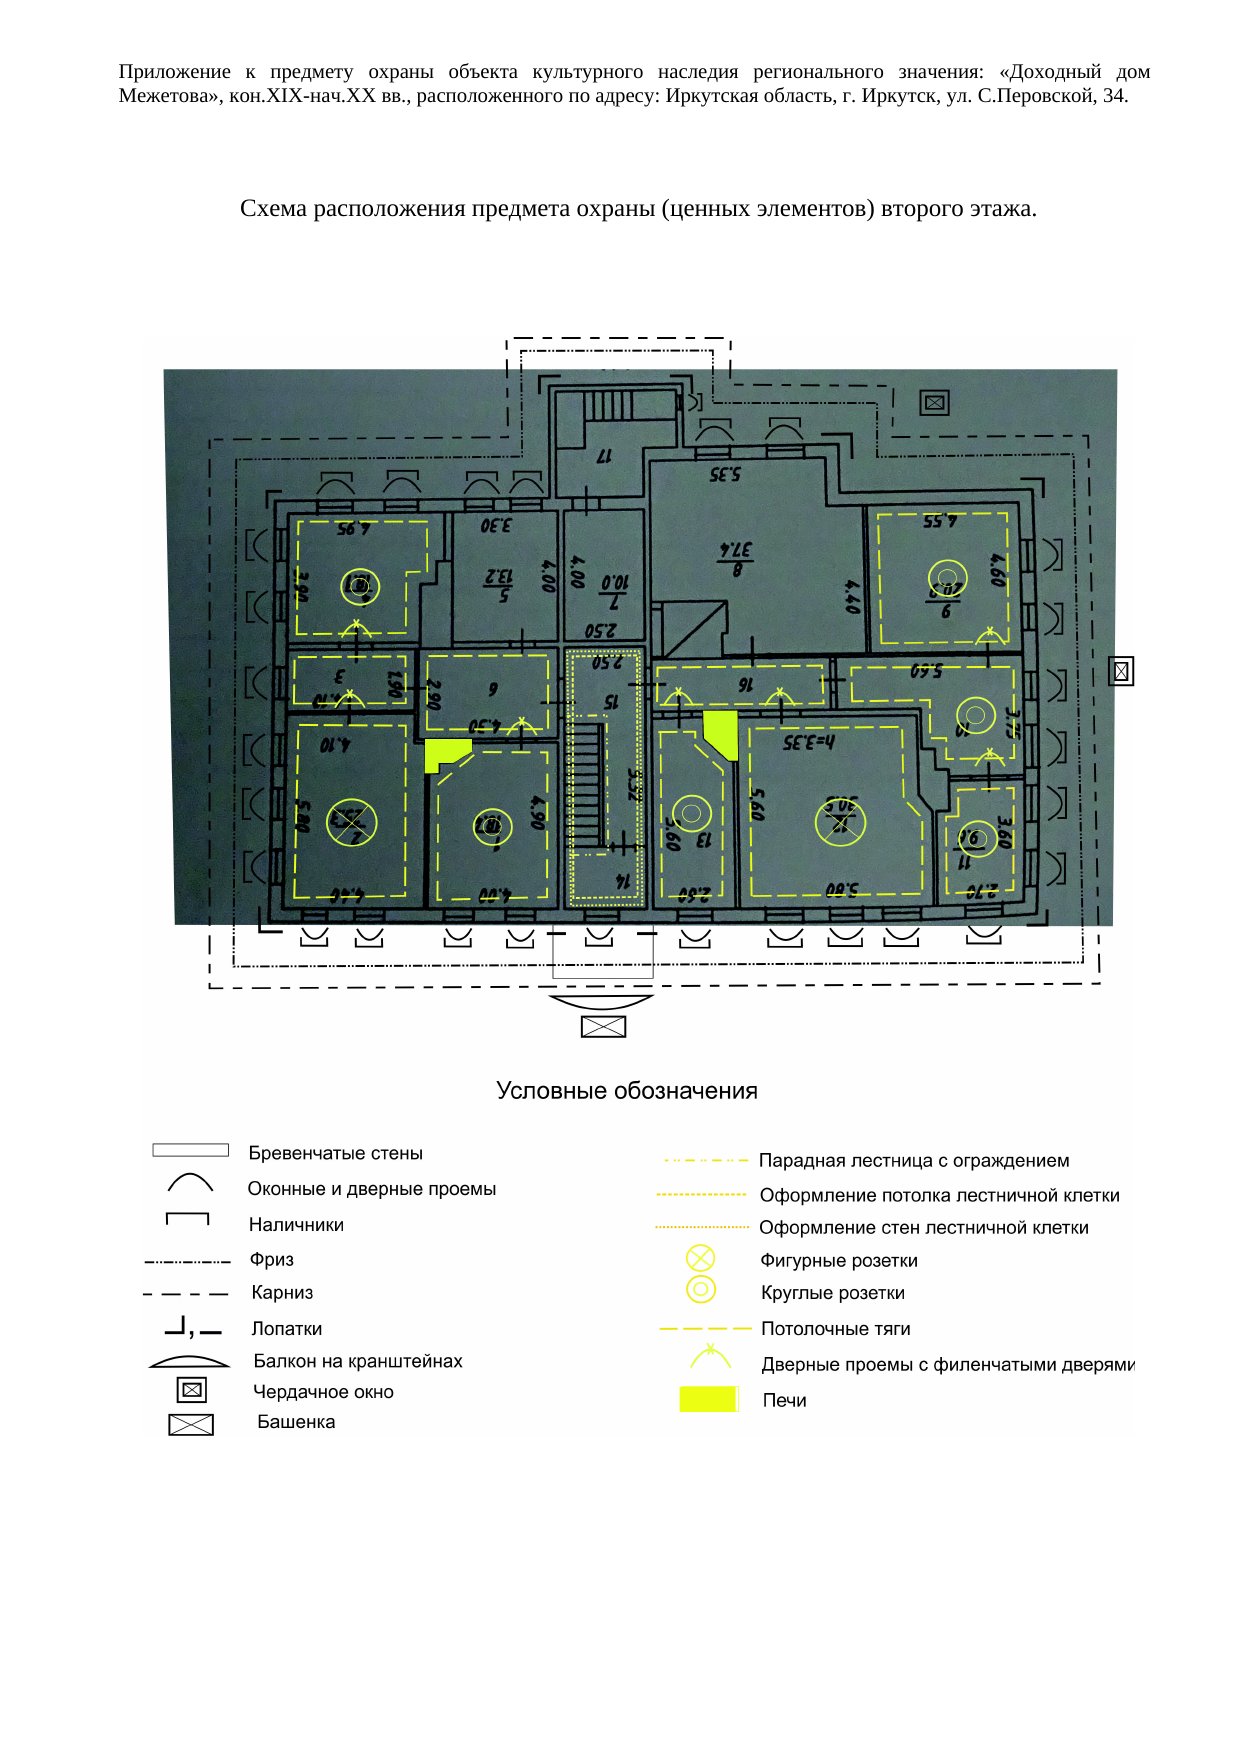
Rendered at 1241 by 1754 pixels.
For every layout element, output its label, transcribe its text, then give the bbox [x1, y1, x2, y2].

text Приложение к предмету охраны объекта культурного наследия регионального значения: «Доходный дом Межетова», кон.ХIХ-нач.ХХ вв., расположенного по адресу: Иркутская область, г. Иркутск, ул. С.Перовской, 34. [118, 59, 1152, 107]
picture [142, 337, 1135, 1436]
text Схема расположения предмета охраны (ценных элементов) второго этажа. [126, 193, 1152, 222]
